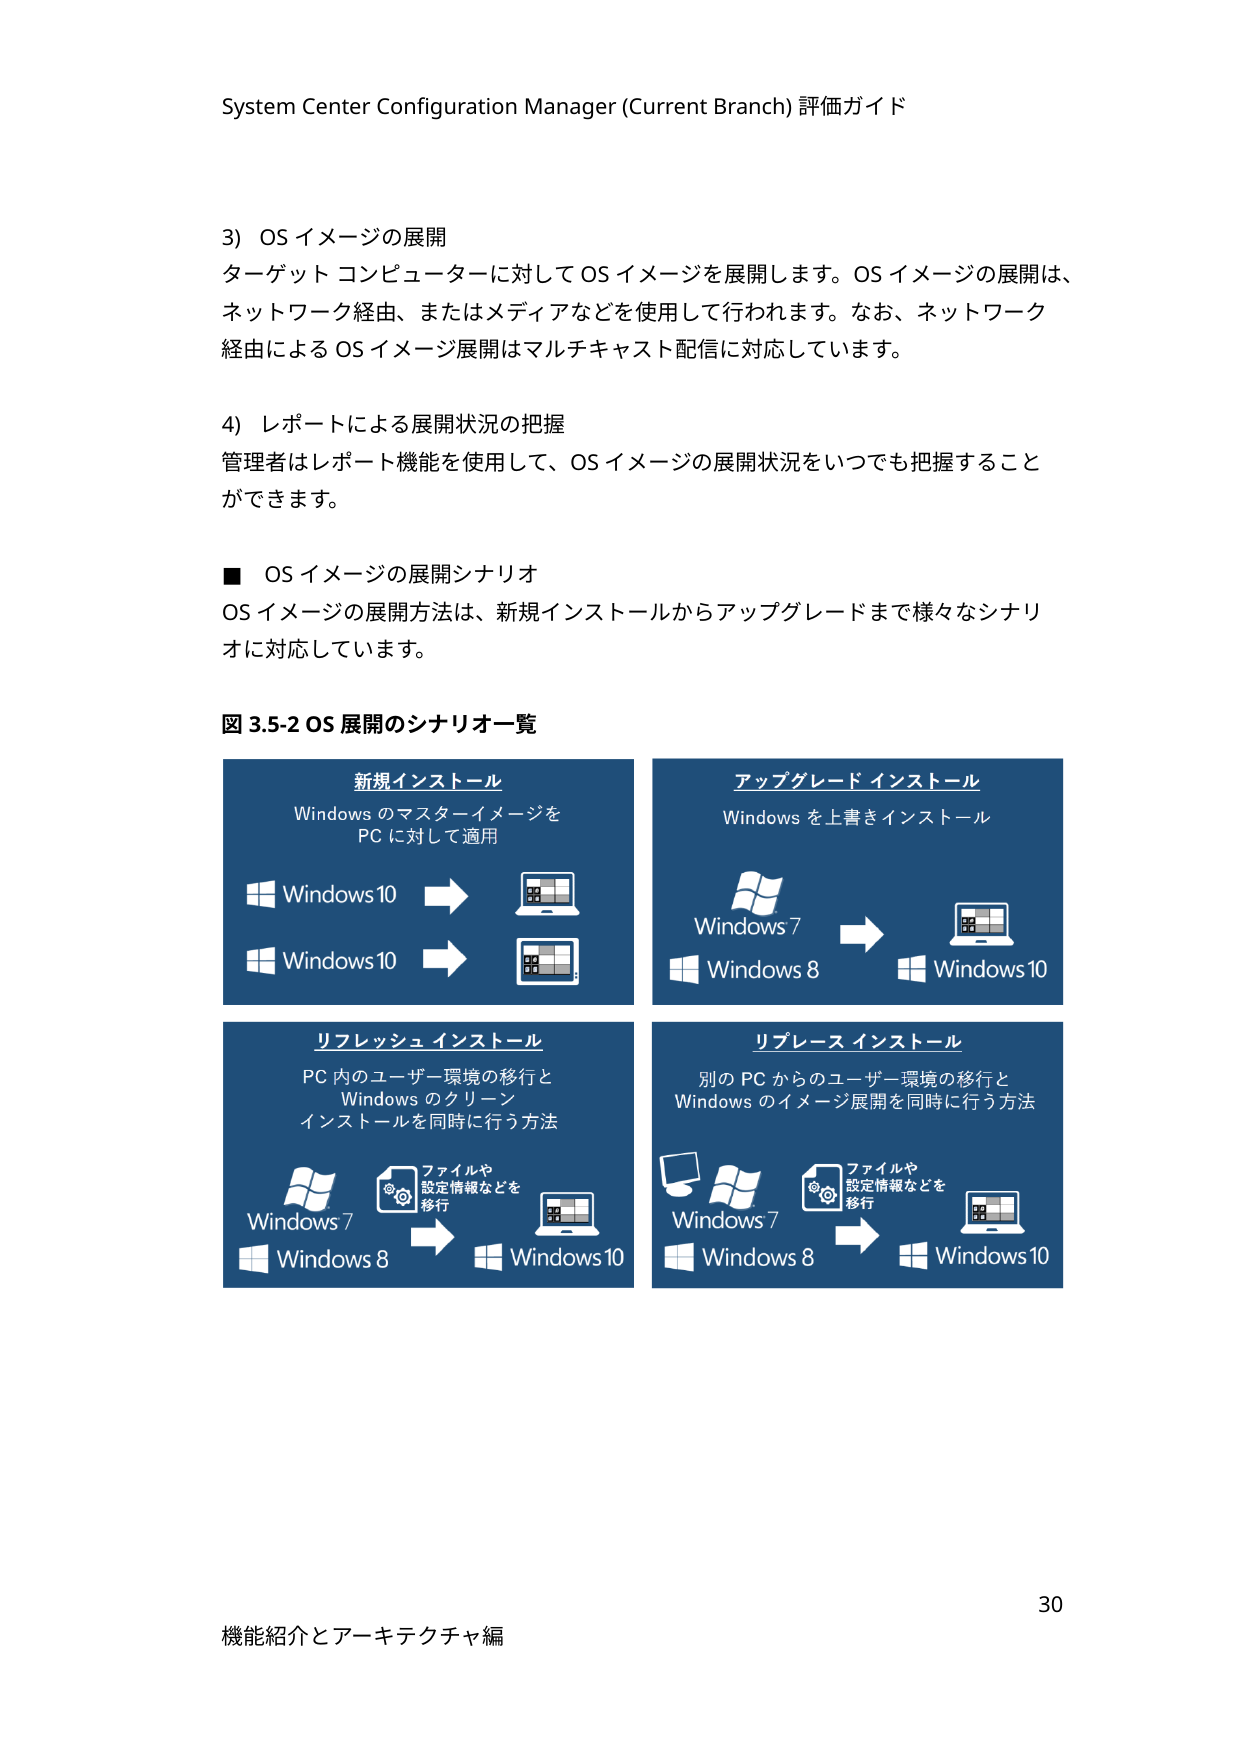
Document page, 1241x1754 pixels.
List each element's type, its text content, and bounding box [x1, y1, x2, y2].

picture [221, 757, 1064, 1289]
text OS イメージの展開方法は、新規インストールからアップグレードまで様々なシナリオに対応しています。 [222, 592, 1063, 667]
list OS イメージの展開 [222, 217, 1063, 254]
text ■ OS イメージの展開シナリオ [222, 554, 1063, 592]
list レポートによる展開状況の把握 [222, 404, 1063, 442]
text 管理者はレポート機能を使用して、OS イメージの展開状況をいつでも把握することができます。 [222, 442, 1063, 517]
text ターゲット コンピューターに対してOS イメージを展開します。OS イメージの展開は、ネットワーク経由、またはメディアなどを使用して行われます。なお、ネットワーク経由によるOS イメージ展開はマルチキャスト配信に対応しています。 [222, 254, 1063, 367]
text 図 3.5-2 OS 展開のシナリオ一覧 [222, 704, 1063, 742]
